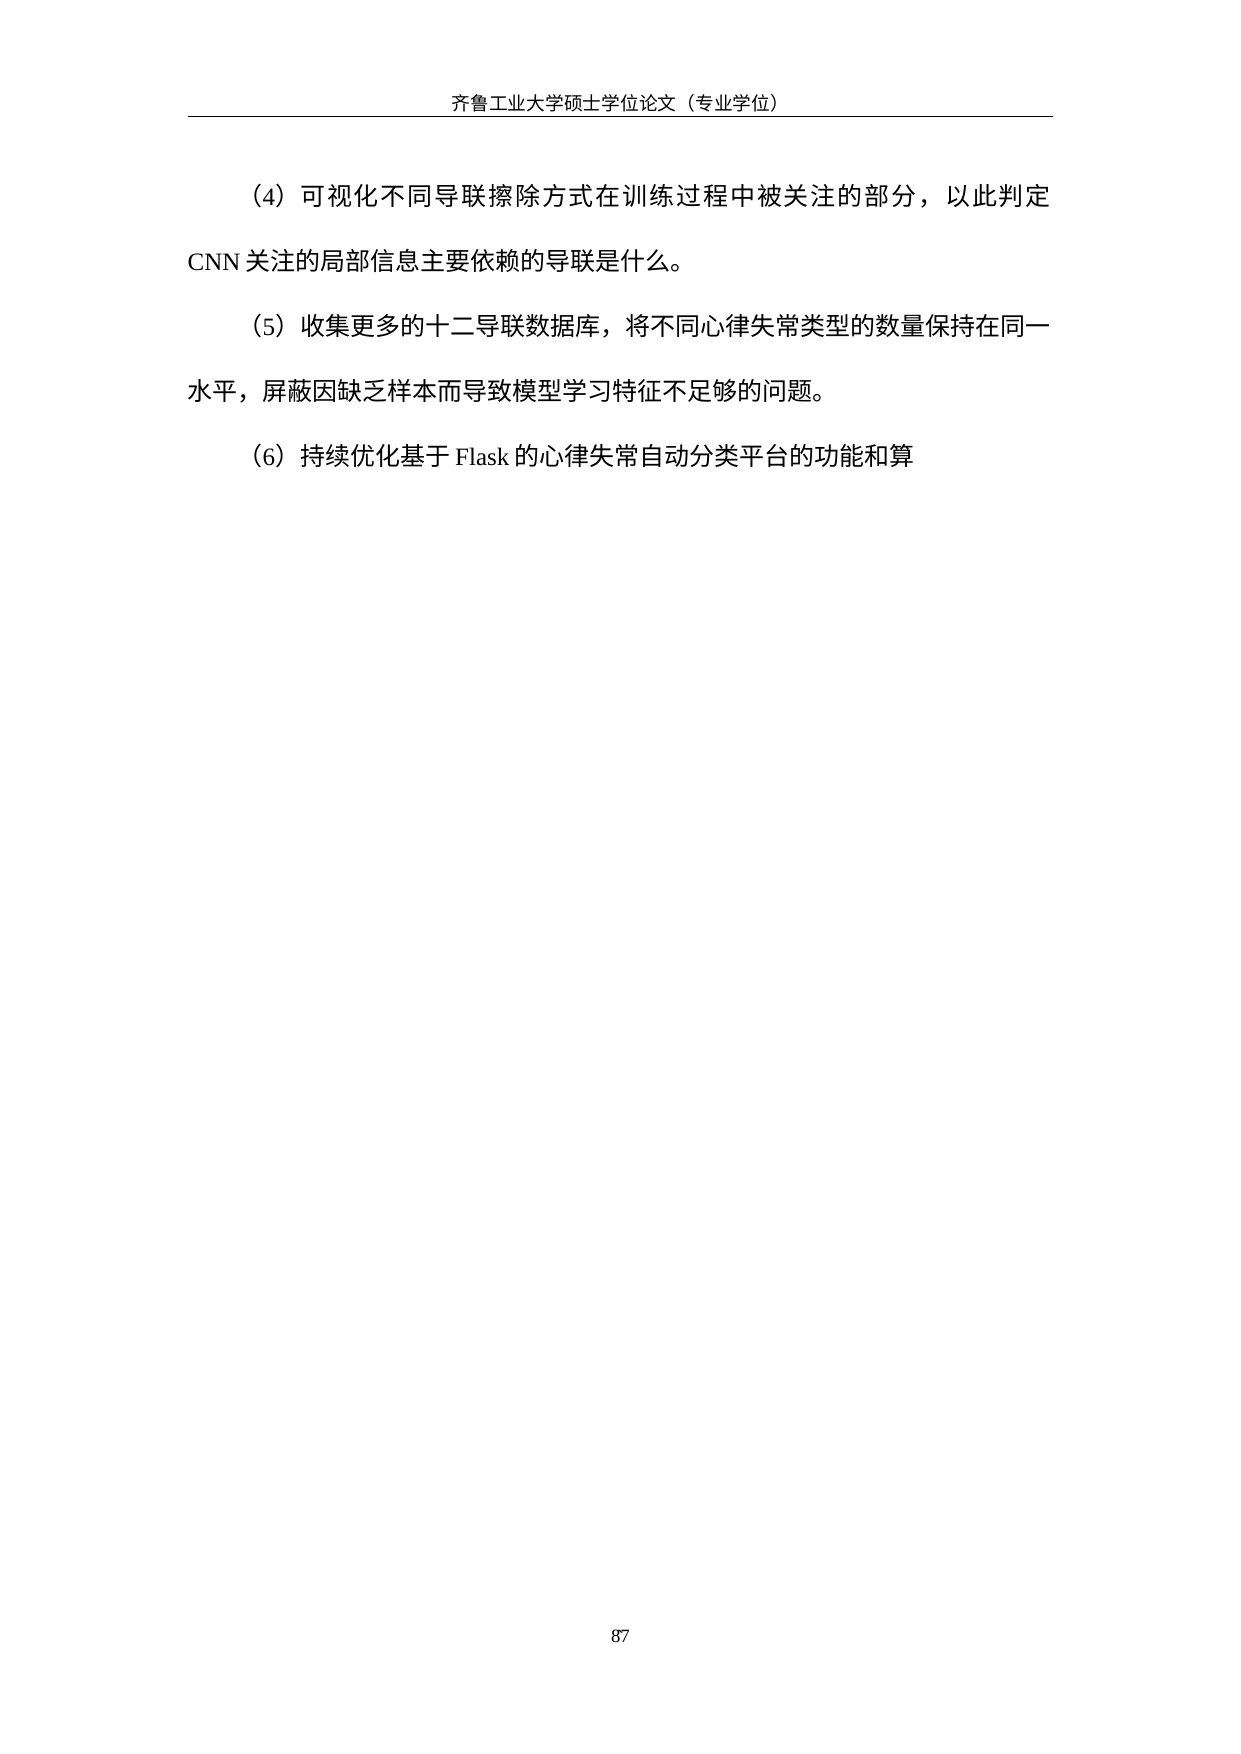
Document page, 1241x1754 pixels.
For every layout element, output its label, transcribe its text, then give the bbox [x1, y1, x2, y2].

list 可视化不同导联擦除方式在训练过程中被关注的部分，以此判定CNN关注的局部信息主要依赖的导联是什么。 [187, 162, 1053, 292]
list 持续优化基于Flask的心律失常自动分类平台的功能和算 [187, 422, 1053, 487]
list 收集更多的十二导联数据库，将不同心律失常类型的数量保持在同一水平，屏蔽因缺乏样本而导致模型学习特征不足够的问题。 [187, 292, 1053, 422]
